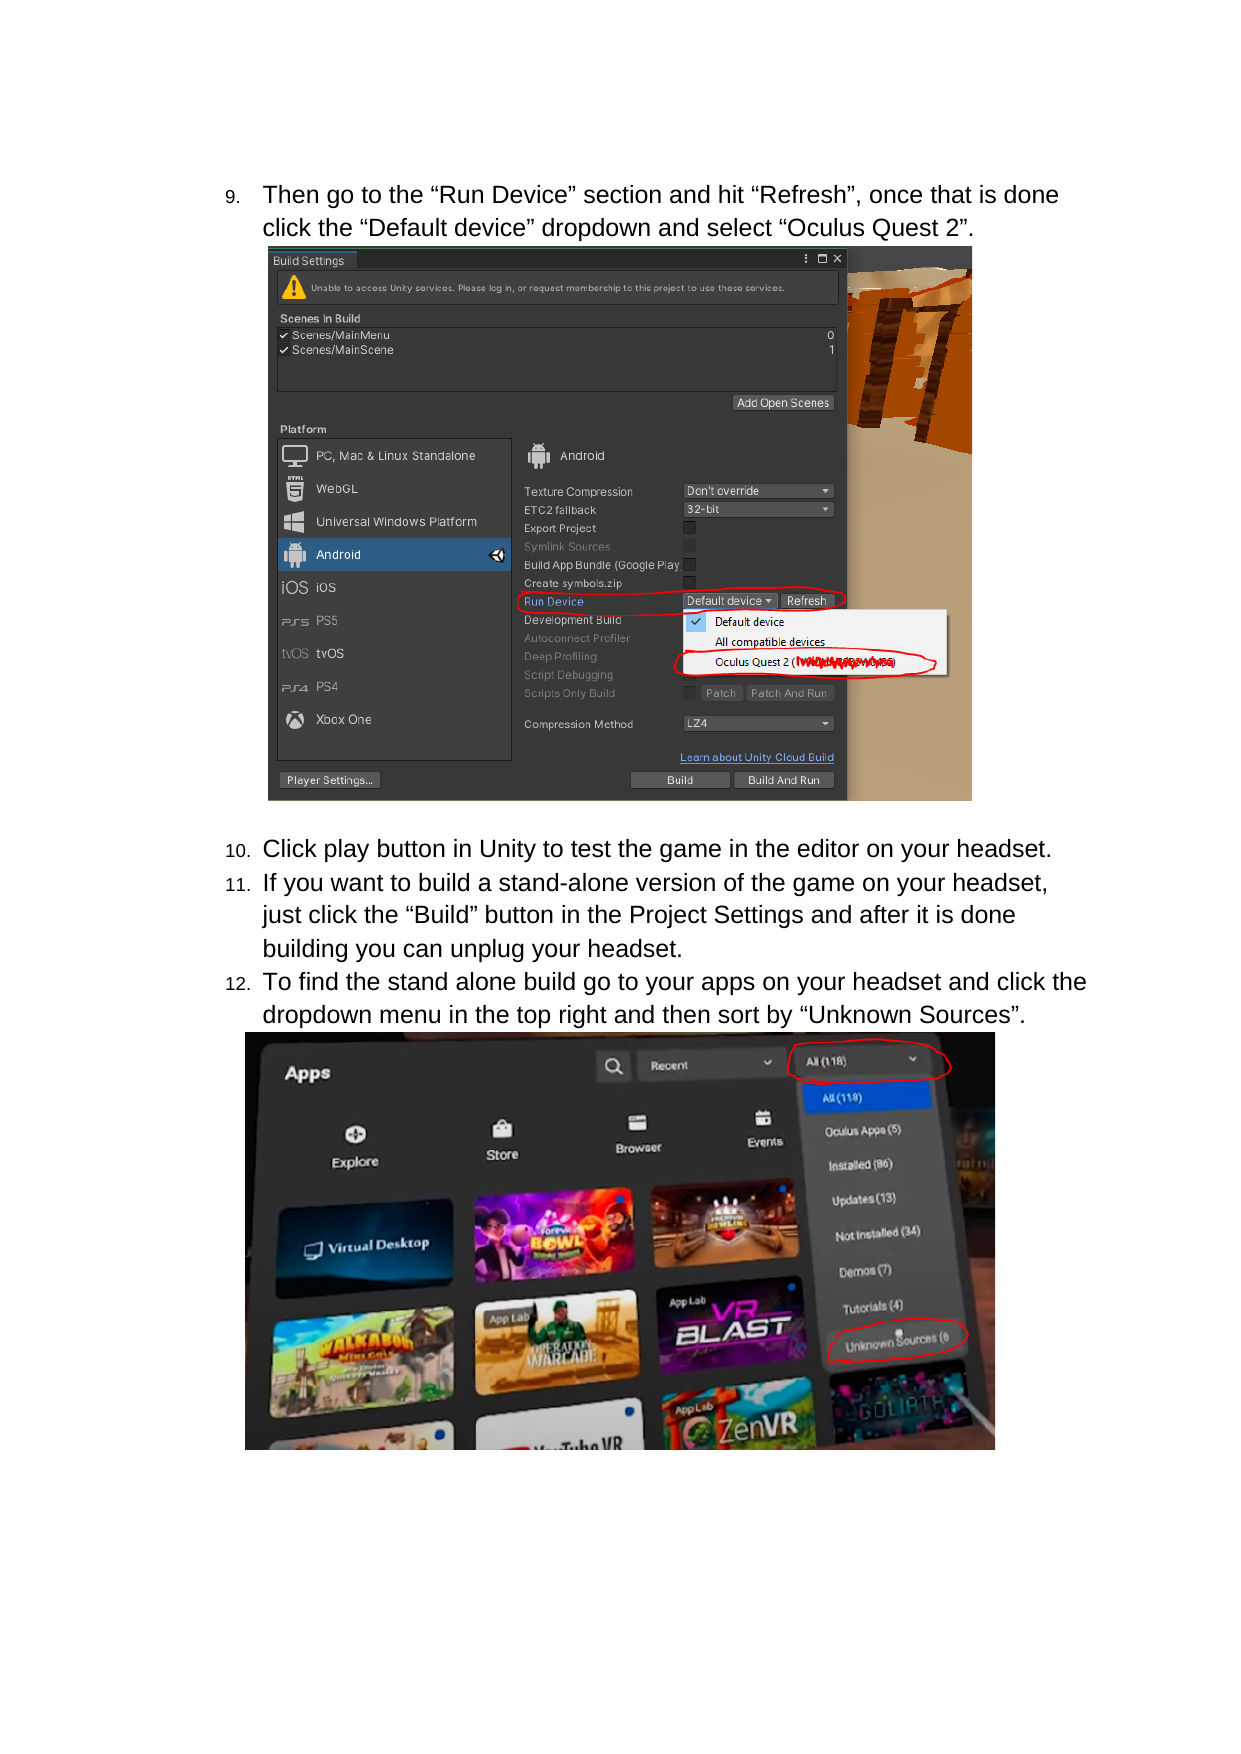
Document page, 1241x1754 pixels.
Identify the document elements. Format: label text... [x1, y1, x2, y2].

picture [268, 246, 973, 801]
list If you want to build a stand-alone version of the game on your headset, just click the “Build” button in the Project Settings and after it is done building you can unplug your headset. [225, 867, 1090, 962]
list Then go to the “Run Device” section and hit “Refresh”, once that is done click the “Default device” dropdown and select “Oculus Quest 2”. [225, 180, 1090, 242]
list Click play button in Unity to test the game in the editor on your headset. [225, 834, 1090, 863]
list To find the stand alone build go to your apps on your headset and click the dropdown menu in the top right and then sort by “Unknown Sources”. [225, 967, 1090, 1028]
picture [245, 1032, 995, 1450]
